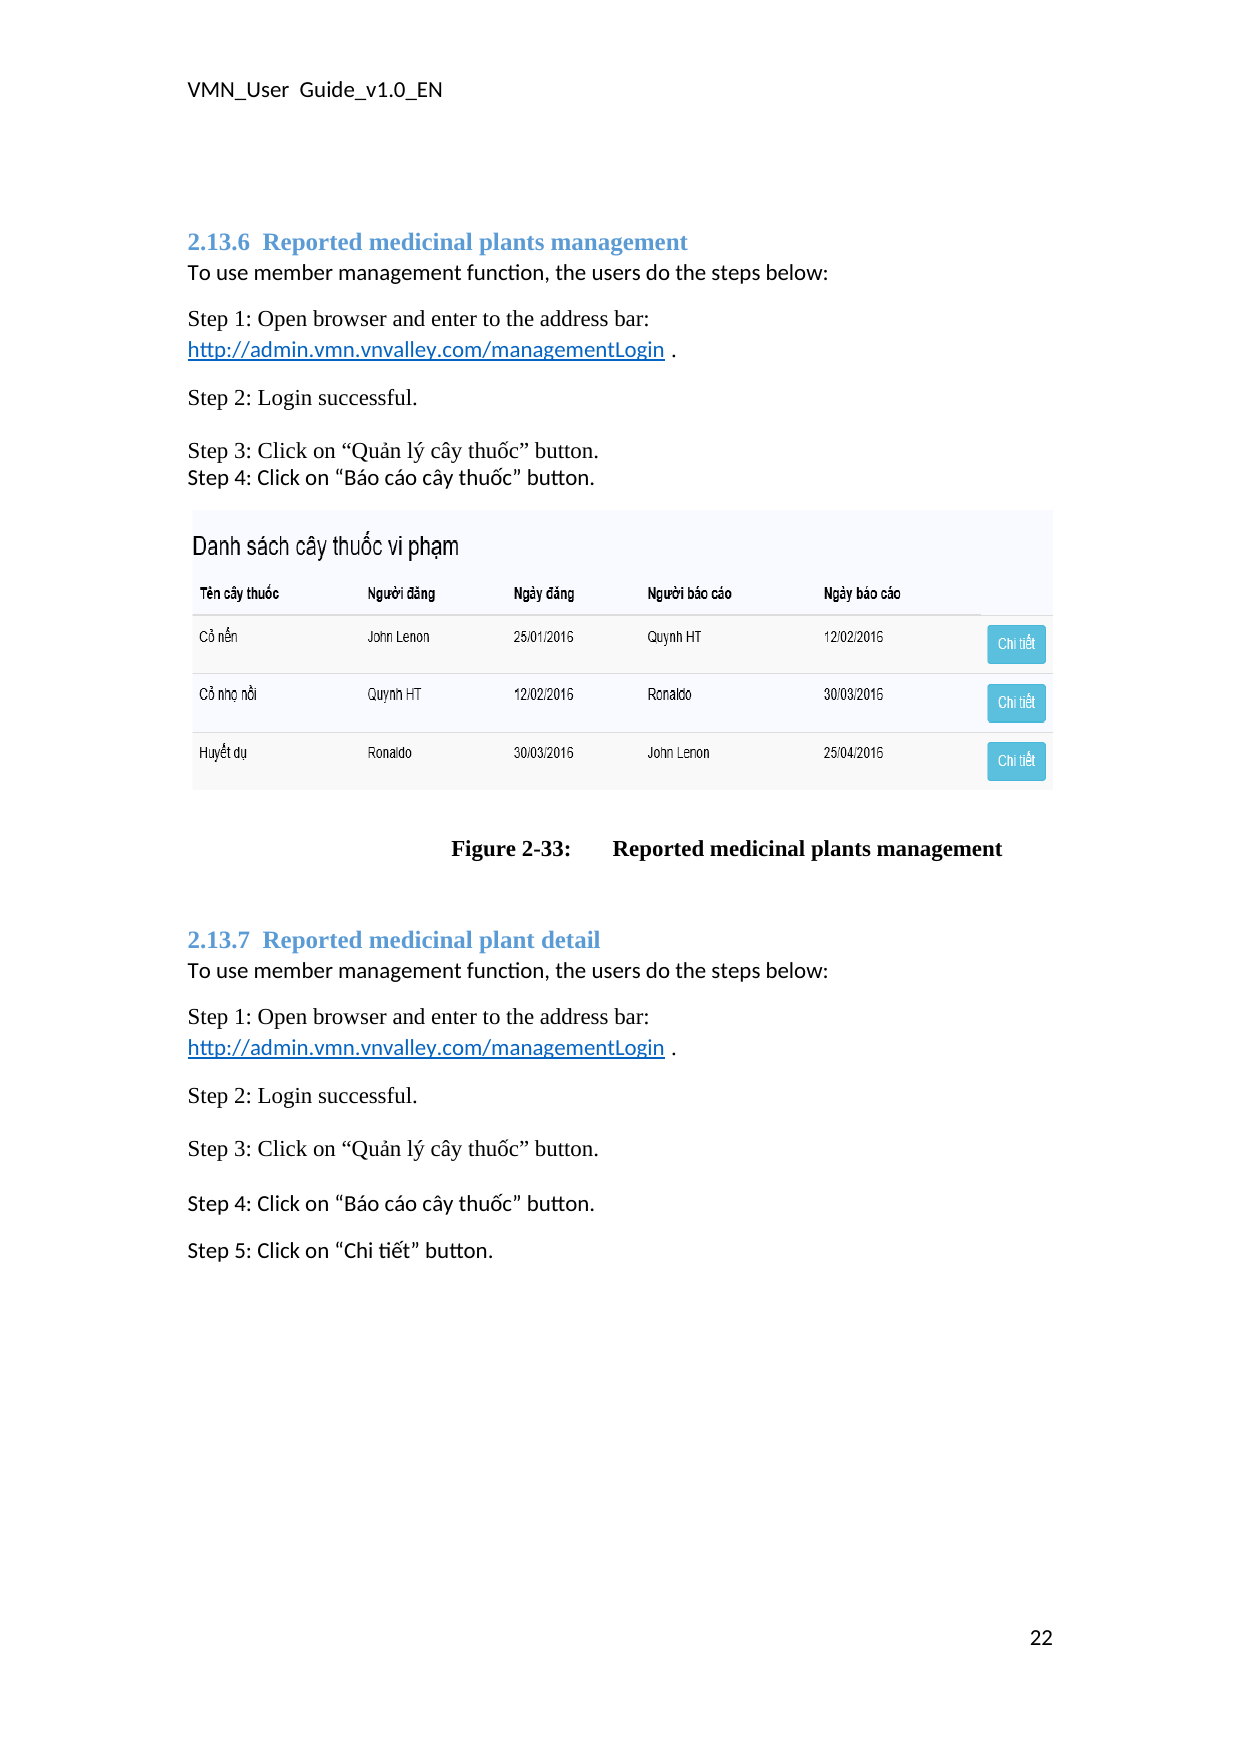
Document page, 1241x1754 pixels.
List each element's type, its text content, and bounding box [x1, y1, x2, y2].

text Step 4: Click on “Báo cáo cây thuốc” button. [187, 463, 1053, 491]
text Step 3: Click on “Quản lý cây thuốc” button. [187, 437, 1053, 463]
subtitle Reported medicinal plant detail [187, 925, 1053, 953]
text Step 2: Login successful. [187, 1082, 1053, 1108]
text Step 5: Click on “Chi tiết” button. [187, 1236, 1053, 1264]
subtitle Reported medicinal plants management [187, 227, 1053, 256]
text Step 3: Click on “Quản lý cây thuốc” button. [187, 1135, 1053, 1189]
picture [187, 510, 1053, 817]
text To use member management function, the users do the steps below: [187, 956, 1053, 984]
text Step 4: Click on “Báo cáo cây thuốc” button. [187, 1189, 1053, 1217]
text Reported medicinal plants management [401, 835, 1053, 862]
text To use member management function, the users do the steps below: [187, 258, 1053, 286]
text Step 2: Login successful. [187, 384, 1053, 411]
text Step 1: Open browser and enter to the address bar: http://admin.vmn.vnvalley.com/managementLogin . [187, 305, 1053, 363]
text Step 1: Open browser and enter to the address bar: http://admin.vmn.vnvalley.com/managementLogin . [187, 1003, 1053, 1061]
